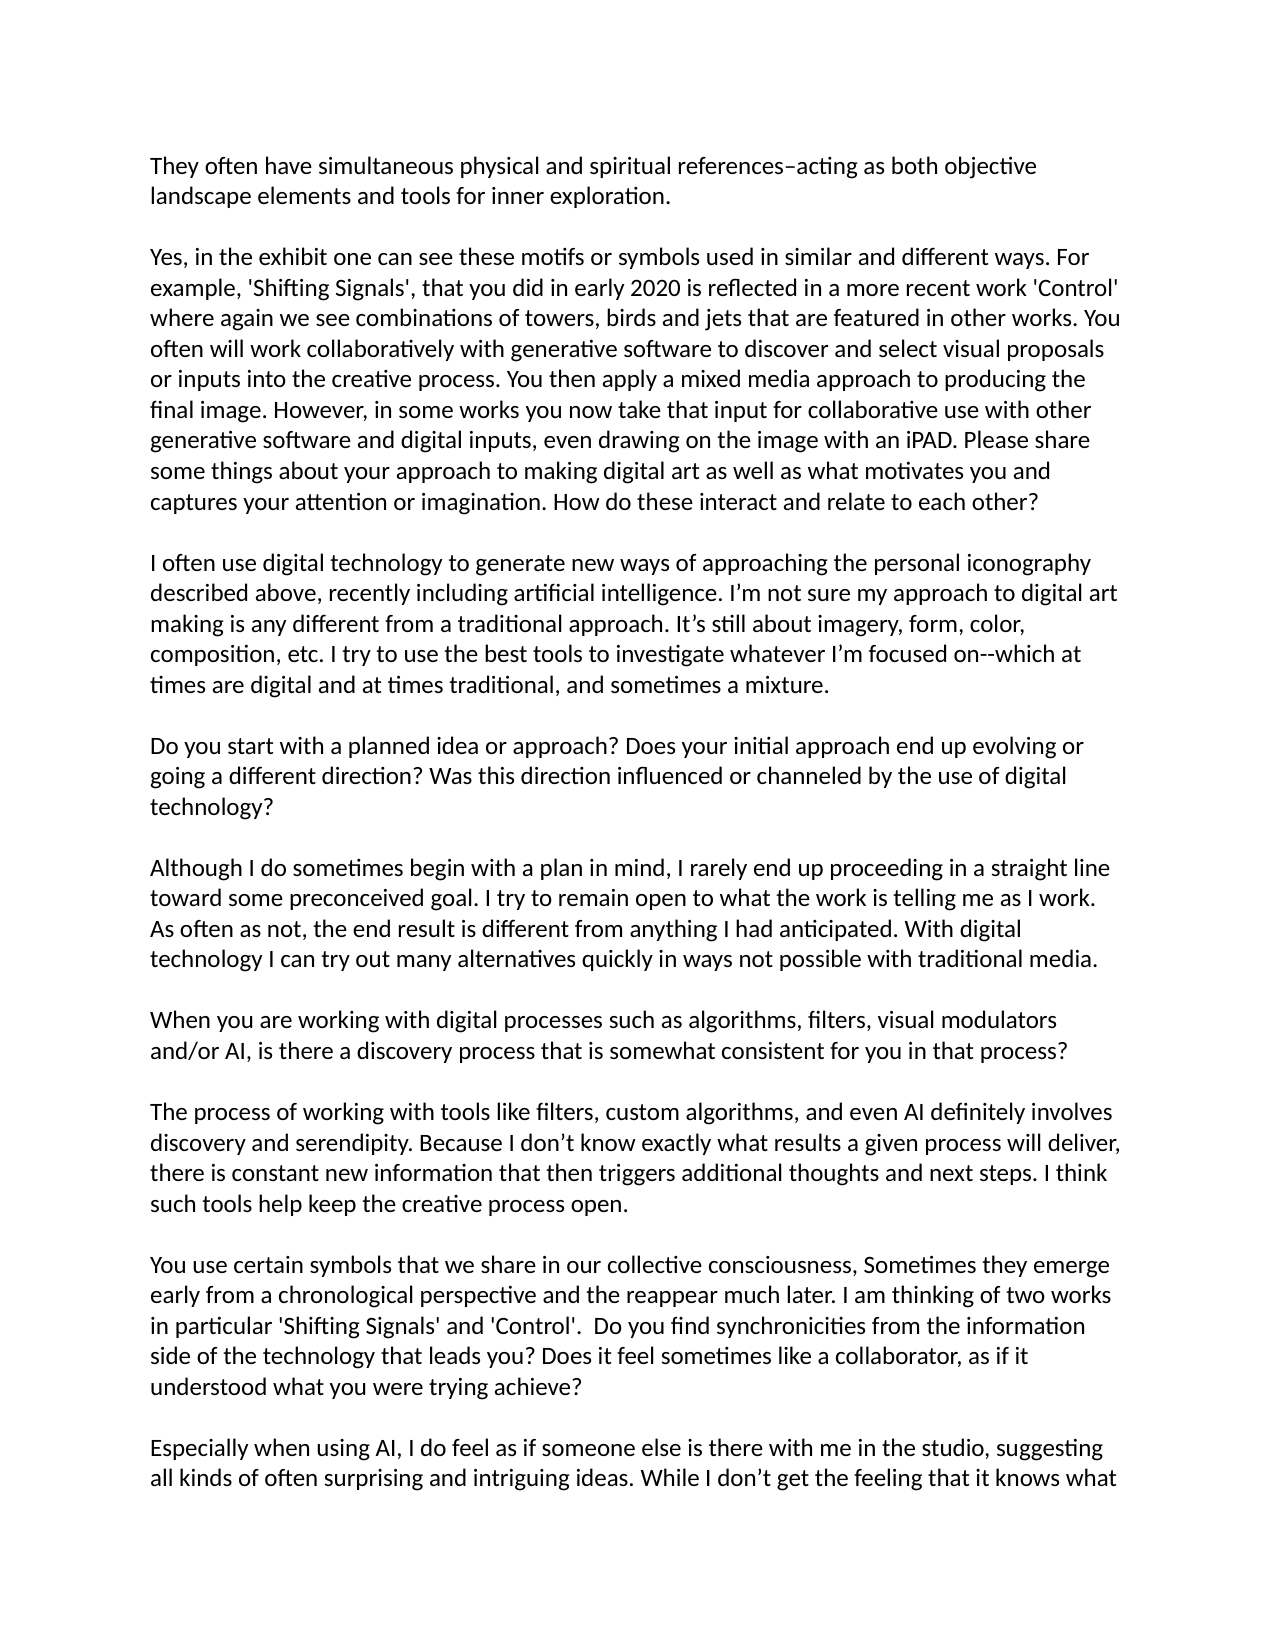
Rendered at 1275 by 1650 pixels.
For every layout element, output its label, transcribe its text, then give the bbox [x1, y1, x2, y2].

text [150, 1432, 1125, 1493]
text I often use digital technology to generate new ways of approaching the personal iconography described above, recently including artificial intelligence. I’m not sure my approach to digital art making is any different from a traditional approach. It’s still about imagery, form, color, composition, etc. I try to use the best tools to investigate whatever I’m focused on--which at times are digital and at times traditional, and sometimes a mixture. [150, 547, 1125, 699]
text The process of working with tools like filters, custom algorithms, and even AI definitely involves discovery and serendipity. Because I don’t know exactly what results a given process will deliver, there is constant new information that then triggers additional thoughts and next steps. I think such tools help keep the creative process open. [150, 1096, 1125, 1218]
text Do you start with a planned idea or approach? Does your initial approach end up evolving or going a different direction? Was this direction influenced or channeled by the use of digital technology? [150, 730, 1125, 821]
text When you are working with digital processes such as algorithms, filters, visual modulators and/or AI, is there a discovery process that is somewhat consistent for you in that process? [150, 1004, 1125, 1066]
text You use certain symbols that we share in our collective consciousness, Sometimes they emerge early from a chronological perspective and the reappear much later. I am thinking of two works in particular 'Shifting Signals' and 'Control'. Do you find synchronicities from the information side of the technology that leads you? Does it feel sometimes like a collaborator, as if it understood what you were trying achieve? [150, 1249, 1125, 1401]
text Yes, in the exhibit one can see these motifs or symbols used in similar and different ways. For example, 'Shifting Signals', that you did in early 2020 is reflected in a more recent work 'Control' where again we see combinations of towers, birds and jets that are featured in other works. You often will work collaboratively with generative software to discover and select visual proposals or inputs into the creative process. You then apply a mixed media approach to producing the final image. However, in some works you now take that input for collaborative use with other generative software and digital inputs, even drawing on the image with an iPAD. Please share some things about your approach to making digital art as well as what motivates you and captures your attention or imagination. How do these interact and relate to each other? [150, 242, 1125, 516]
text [150, 150, 1125, 211]
text Although I do sometimes begin with a plan in mind, I rarely end up proceeding in a straight line toward some preconceived goal. I try to remain open to what the work is telling me as I work. As often as not, the end result is different from anything I had anticipated. With digital technology I can try out many alternatives quickly in ways not possible with traditional media. [150, 852, 1125, 974]
